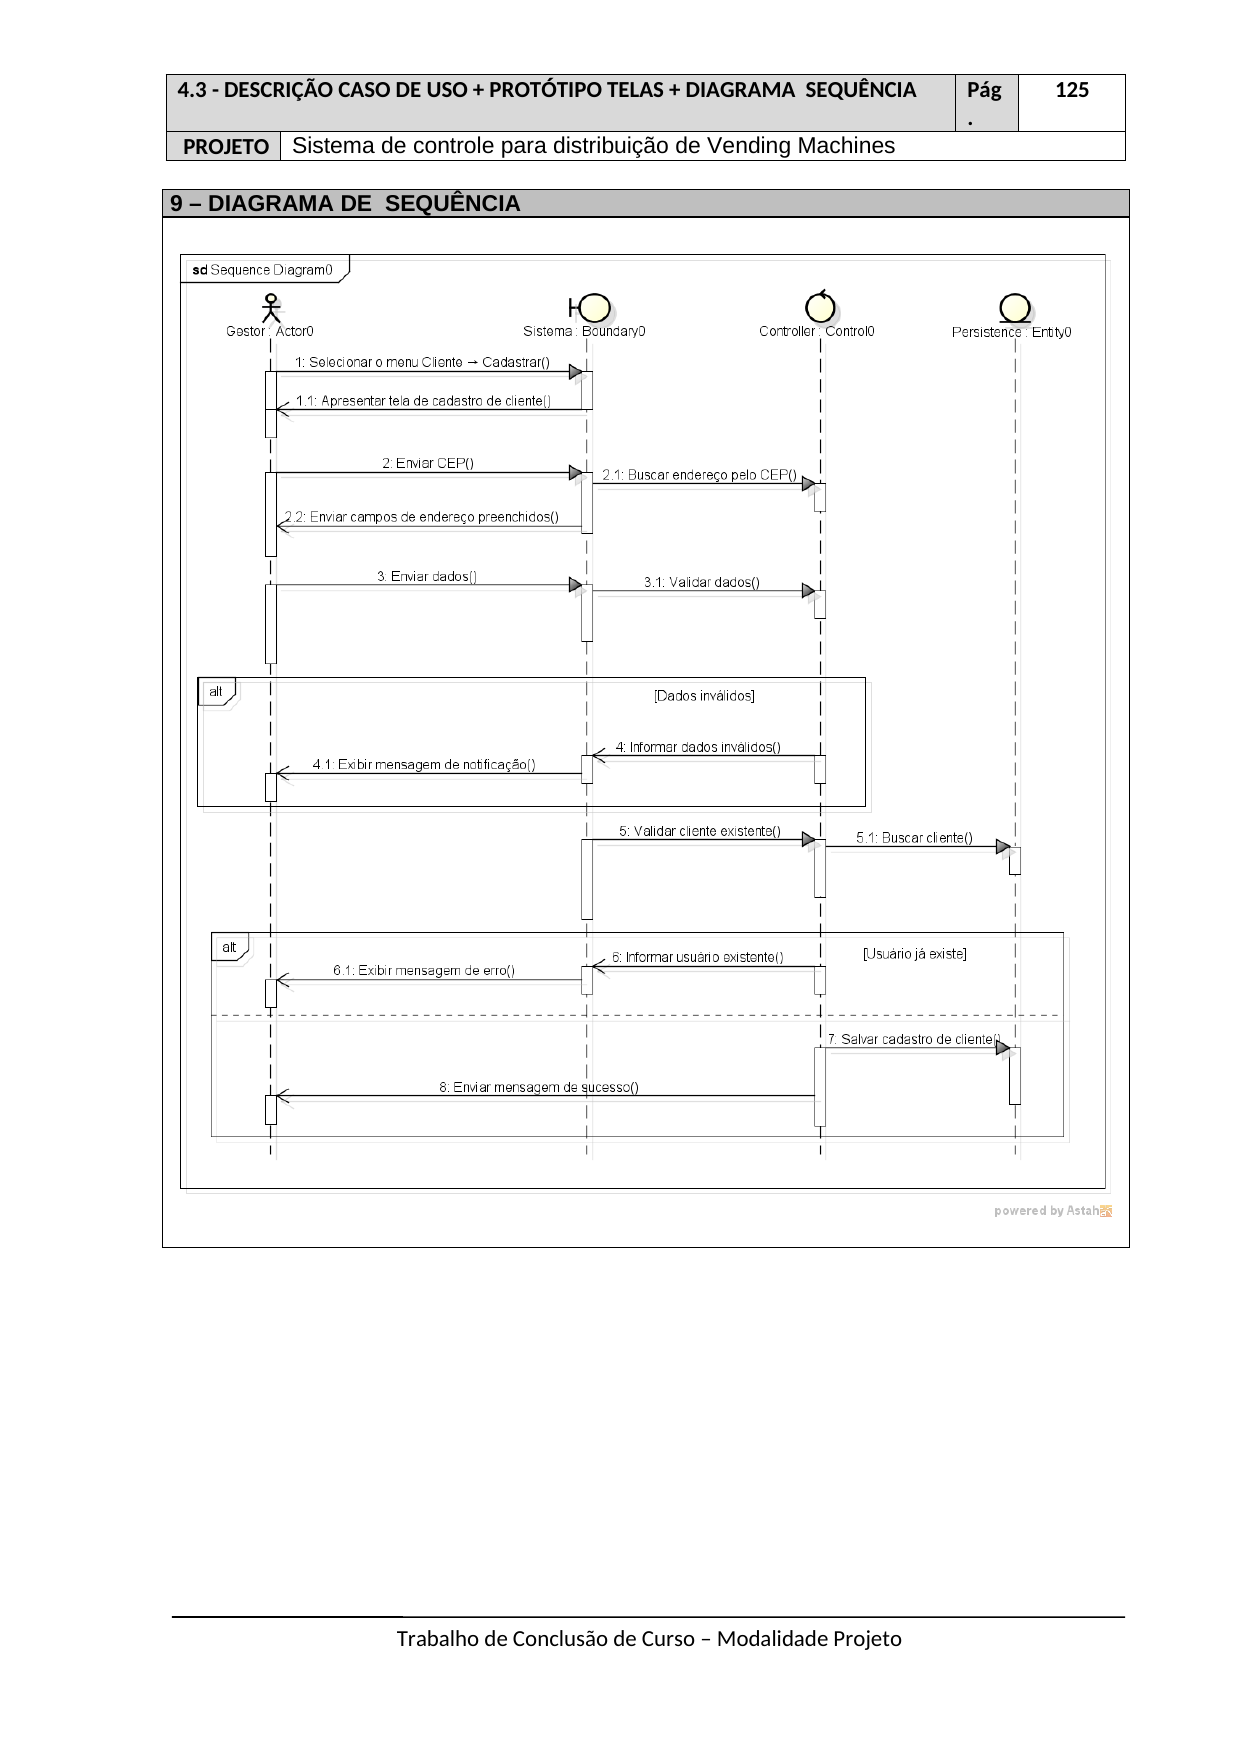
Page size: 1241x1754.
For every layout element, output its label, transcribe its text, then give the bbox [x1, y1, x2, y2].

table_cell [163, 218, 1129, 1247]
picture [169, 243, 1115, 1221]
table_header 9 – DIAGRAMA DE SEQUÊNCIA [163, 190, 1129, 216]
